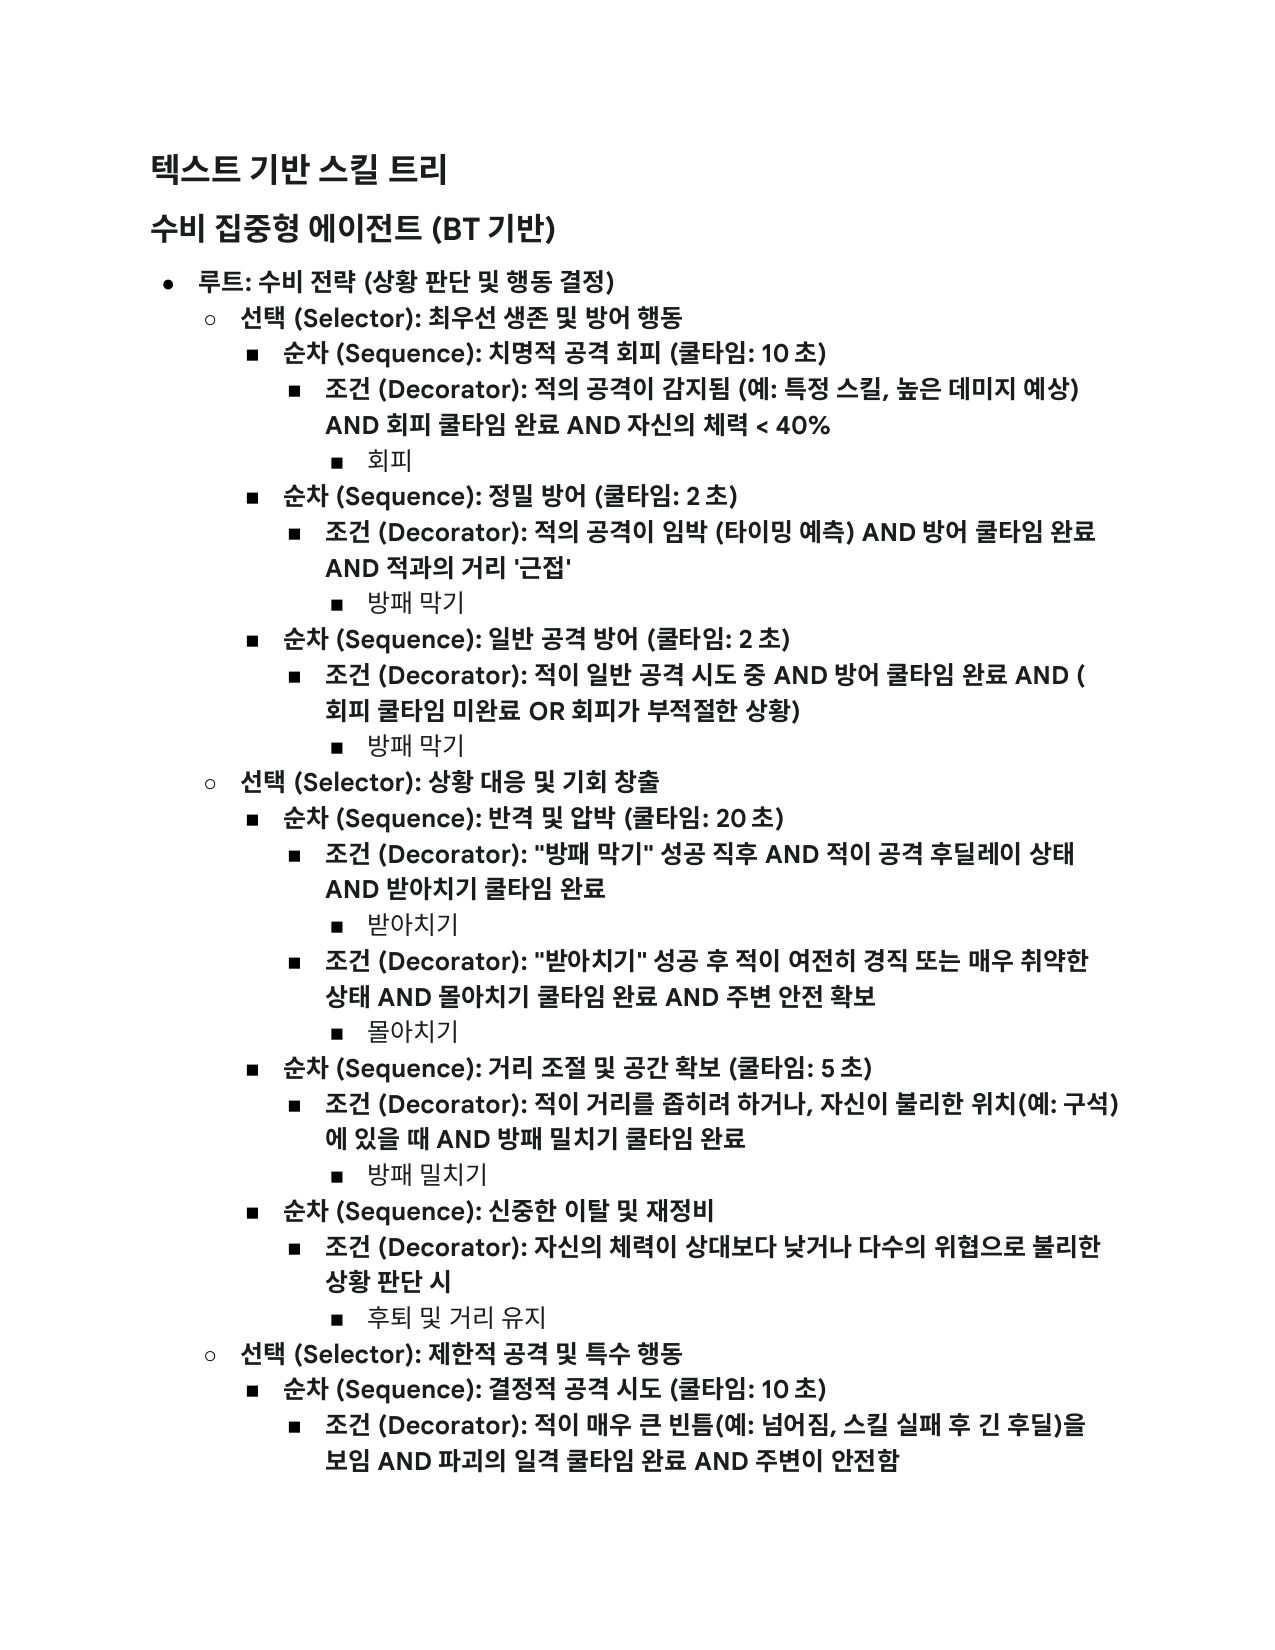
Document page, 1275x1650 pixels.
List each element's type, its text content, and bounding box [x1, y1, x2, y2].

list 후퇴 및 거리 유지 [330, 1303, 1125, 1335]
subtitle 수비 집중형 에이전트 (BT 기반) [150, 210, 1125, 249]
list 순차 (Sequence): 일반 공격 방어 (쿨타임: 2초) [245, 624, 1125, 656]
list 조건 (Decorator): 적의 공격이 임박 (타이밍 예측) AND 방어 쿨타임 완료 AND 적과의 거리 '근접' [287, 517, 1125, 584]
list 루트: 수비 전략 (상황 판단 및 행동 결정) [161, 267, 1125, 298]
list 방패 막기 [330, 589, 1125, 620]
subtitle 텍스트 기반 스킬 트리 [150, 150, 1125, 192]
list 방패 밀치기 [330, 1160, 1125, 1192]
list 조건 (Decorator): "받아치기" 성공 후 적이 여전히 경직 또는 매우 취약한 상태 AND 몰아치기 쿨타임 완료 AND 주변 안전 확보 [287, 946, 1125, 1013]
list 조건 (Decorator): 자신의 체력이 상대보다 낮거나 다수의 위협으로 불리한 상황 판단 시 [287, 1232, 1125, 1299]
list 순차 (Sequence): 반격 및 압박 (쿨타임: 20초) [245, 803, 1125, 834]
list 조건 (Decorator): 적이 거리를 좁히려 하거나, 자신이 불리한 위치(예: 구석)에 있을 때 AND 방패 밀치기 쿨타임 완료 [287, 1089, 1125, 1156]
list 조건 (Decorator): "방패 막기" 성공 직후 AND 적이 공격 후딜레이 상태 AND 받아치기 쿨타임 완료 [287, 839, 1125, 906]
list 순차 (Sequence): 결정적 공격 시도 (쿨타임: 10초) [245, 1375, 1125, 1406]
list 선택 (Selector): 상황 대응 및 기회 창출 [203, 767, 1125, 799]
list 순차 (Sequence): 신중한 이탈 및 재정비 [245, 1196, 1125, 1227]
list 조건 (Decorator): 적의 공격이 감지됨 (예: 특정 스킬, 높은 데미지 예상) AND 회피 쿨타임 완료 AND 자신의 체력 < 40% [287, 374, 1125, 441]
list 선택 (Selector): 제한적 공격 및 특수 행동 [203, 1339, 1125, 1370]
list 회피 [330, 446, 1125, 477]
list 받아치기 [330, 910, 1125, 942]
list 순차 (Sequence): 정밀 방어 (쿨타임: 2초) [245, 482, 1125, 513]
list 선택 (Selector): 최우선 생존 및 방어 행동 [203, 303, 1125, 334]
list 조건 (Decorator): 적이 일반 공격 시도 중 AND 방어 쿨타임 완료 AND (회피 쿨타임 미완료 OR 회피가 부적절한 상황) [287, 660, 1125, 727]
list 조건 (Decorator): 적이 매우 큰 빈틈(예: 넘어짐, 스킬 실패 후 긴 후딜)을 보임 AND 파괴의 일격 쿨타임 완료 AND 주변이 안전함 [287, 1411, 1125, 1478]
list 몰아치기 [330, 1017, 1125, 1049]
list 순차 (Sequence): 치명적 공격 회피 (쿨타임: 10초) [245, 339, 1125, 370]
list 순차 (Sequence): 거리 조절 및 공간 확보 (쿨타임: 5초) [245, 1053, 1125, 1084]
list 방패 막기 [330, 732, 1125, 763]
